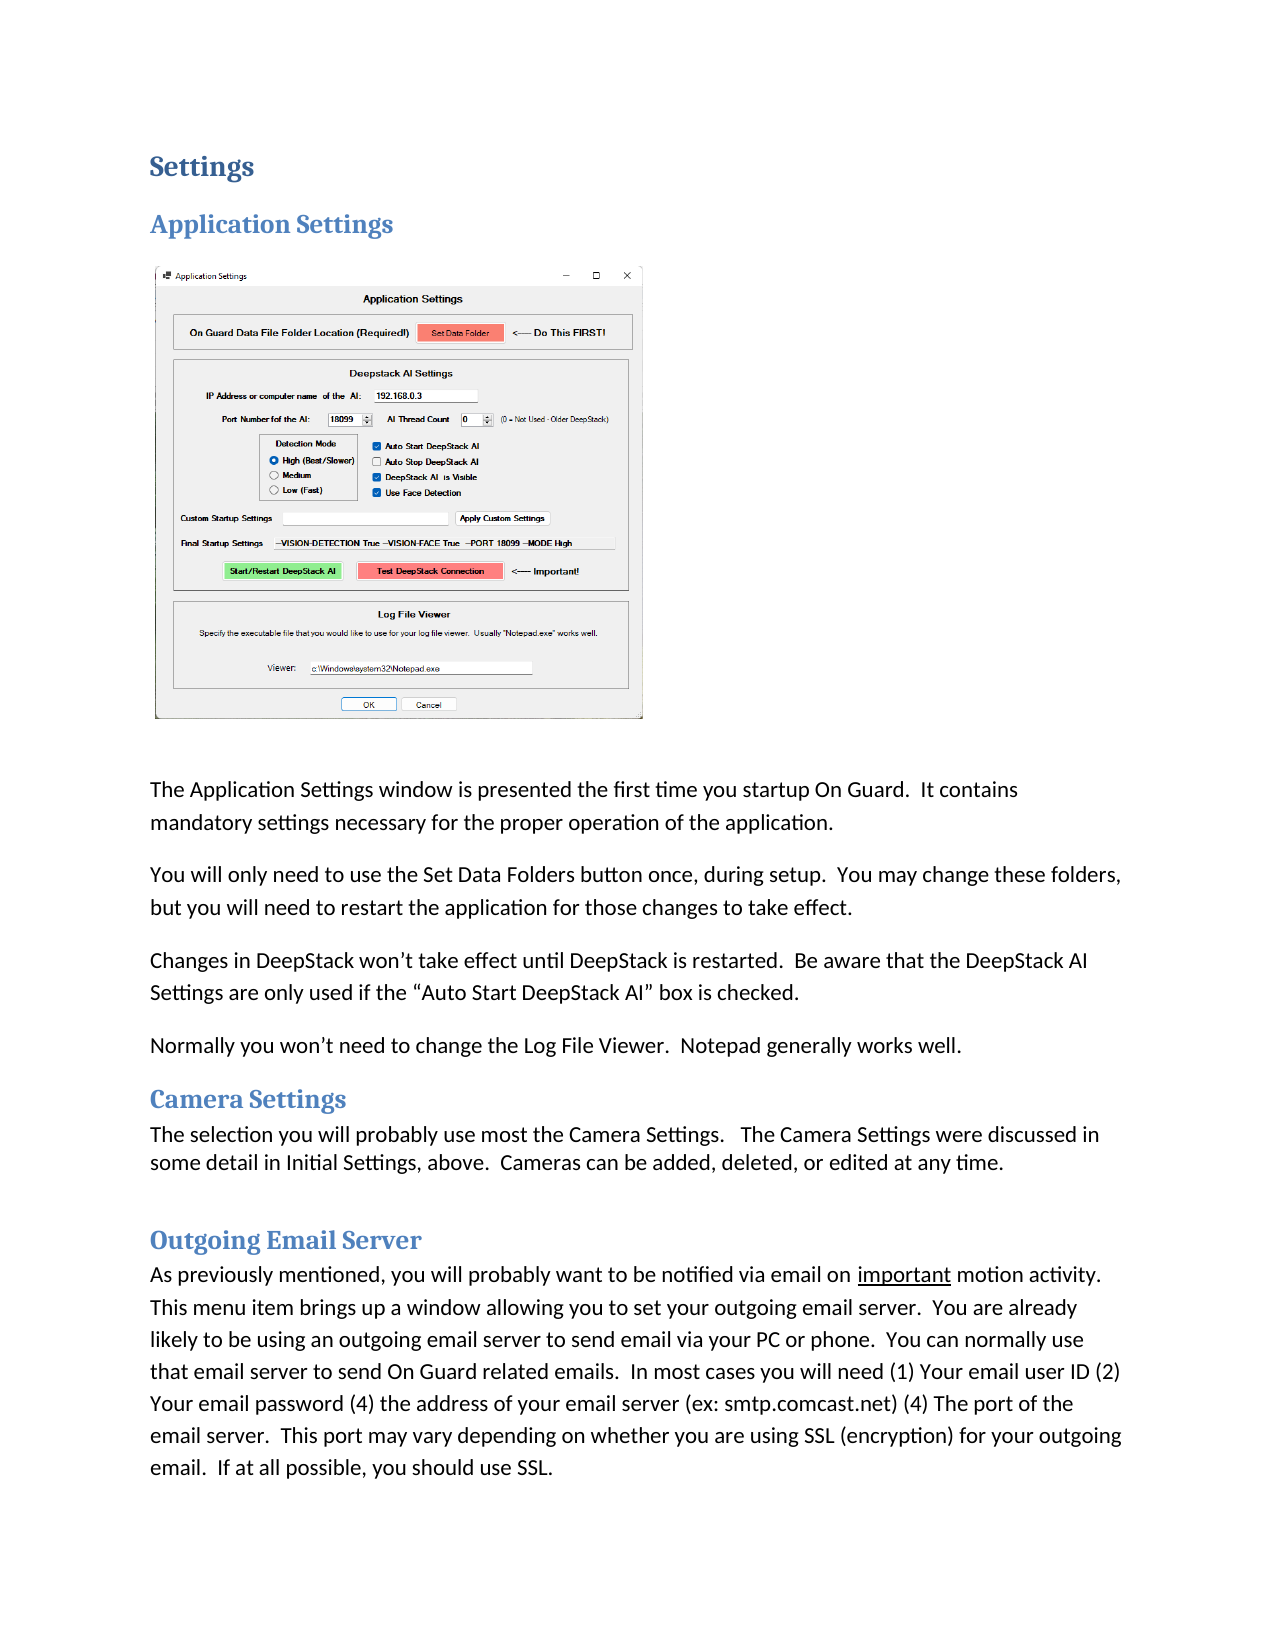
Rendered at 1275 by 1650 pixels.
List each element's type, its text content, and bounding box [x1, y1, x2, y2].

subtitle Outgoing Email Server [150, 1225, 1125, 1256]
text The Application Settings window is presented the first time you startup On Guard. It contains mandatory settings necessary for the proper operation of the application. [150, 775, 1125, 836]
subtitle Application Settings [150, 209, 1125, 241]
subtitle Camera Settings [150, 1084, 1125, 1115]
text Changes in DeepStack won’t take effect until DeepStack is restarted. Be aware that the DeepStack AI Settings are only used if the “Auto Start DeepStack AI” box is checked. [150, 946, 1125, 1006]
text As previously mentioned, you will probably want to be notified via email on important motion activity. This menu item brings up a window allowing you to set your outgoing email server. You are already likely to be using an outgoing email server to send email via your PC or phone. You can normally use that email server to send On Guard related emails. In most cases you will need (1) Your email user ID (2) Your email password (4) the address of your email server (ex: smtp.comcast.net) (4) The port of the email server. This port may vary depending on whether you are using SSL (encryption) for your outgoing email. If at all possible, you should use SSL. [150, 1260, 1125, 1482]
picture [155, 266, 643, 719]
text The selection you will probably use most the Camera Settings. The Camera Settings were discussed in some detail in Initial Settings, above. Cameras can be added, deleted, or edited at any time. [150, 1120, 1125, 1176]
subtitle Settings [150, 150, 1125, 183]
text Normally you won’t need to change the Log File Viewer. Notepad generally works well. [150, 1031, 1125, 1059]
text You will only need to use the Set Data Folders button once, during setup. You may change these folders, but you will need to restart the application for those changes to take effect. [150, 861, 1125, 921]
